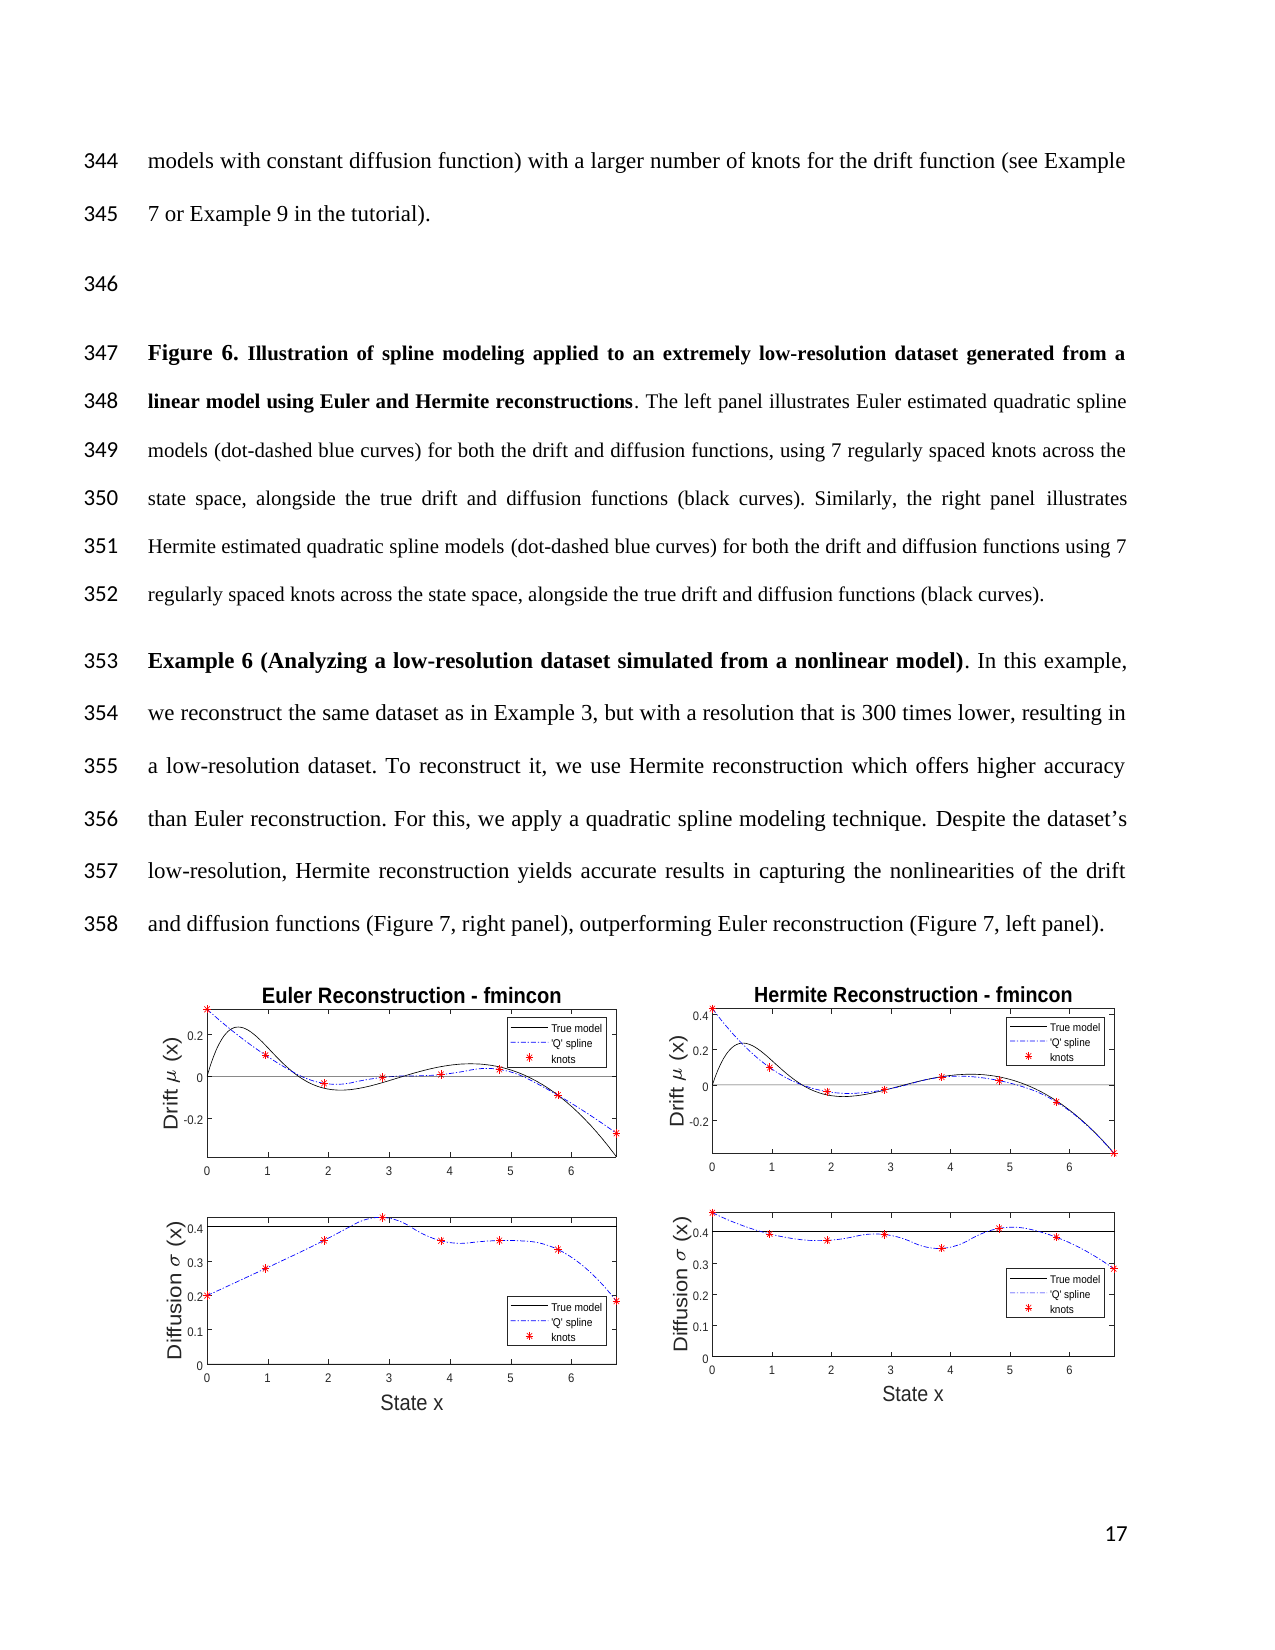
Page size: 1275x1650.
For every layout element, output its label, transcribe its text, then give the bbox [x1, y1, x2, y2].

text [148, 148, 1127, 227]
text Figure 6. Illustration of spline modeling applied to an extremely low-resolution dataset generated from a linear model using Euler and Hermite reconstructions. The left panel illustrates Euler estimated quadratic spline models (dot-dashed blue curves) for both the drift and diffusion functions, using 7 regularly spaced knots across the state space, alongside the true drift and diffusion functions (black curves). Similarly, the right panel illustrates Hermite estimated quadratic spline models (dot-dashed blue curves) for both the drift and diffusion functions using 7 regularly spaced knots across the state space, alongside the true drift and diffusion functions (black curves). [148, 339, 1127, 606]
text Example 6 (Analyzing a low-resolution dataset simulated from a nonlinear model). In this example, we reconstruct the same dataset as in Example 3, but with a resolution that is 300 times lower, resulting in a low-resolution dataset. To reconstruct it, we use Hermite reconstruction which offers higher accuracy than Euler reconstruction. For this, we apply a quadratic spline modeling technique. Despite the dataset’s low-resolution, Hermite reconstruction yields accurate results in capturing the nonlinearities of the drift and diffusion functions (Figure 7, right panel), outperforming Euler reconstruction (Figure 7, left panel). [148, 647, 1127, 937]
